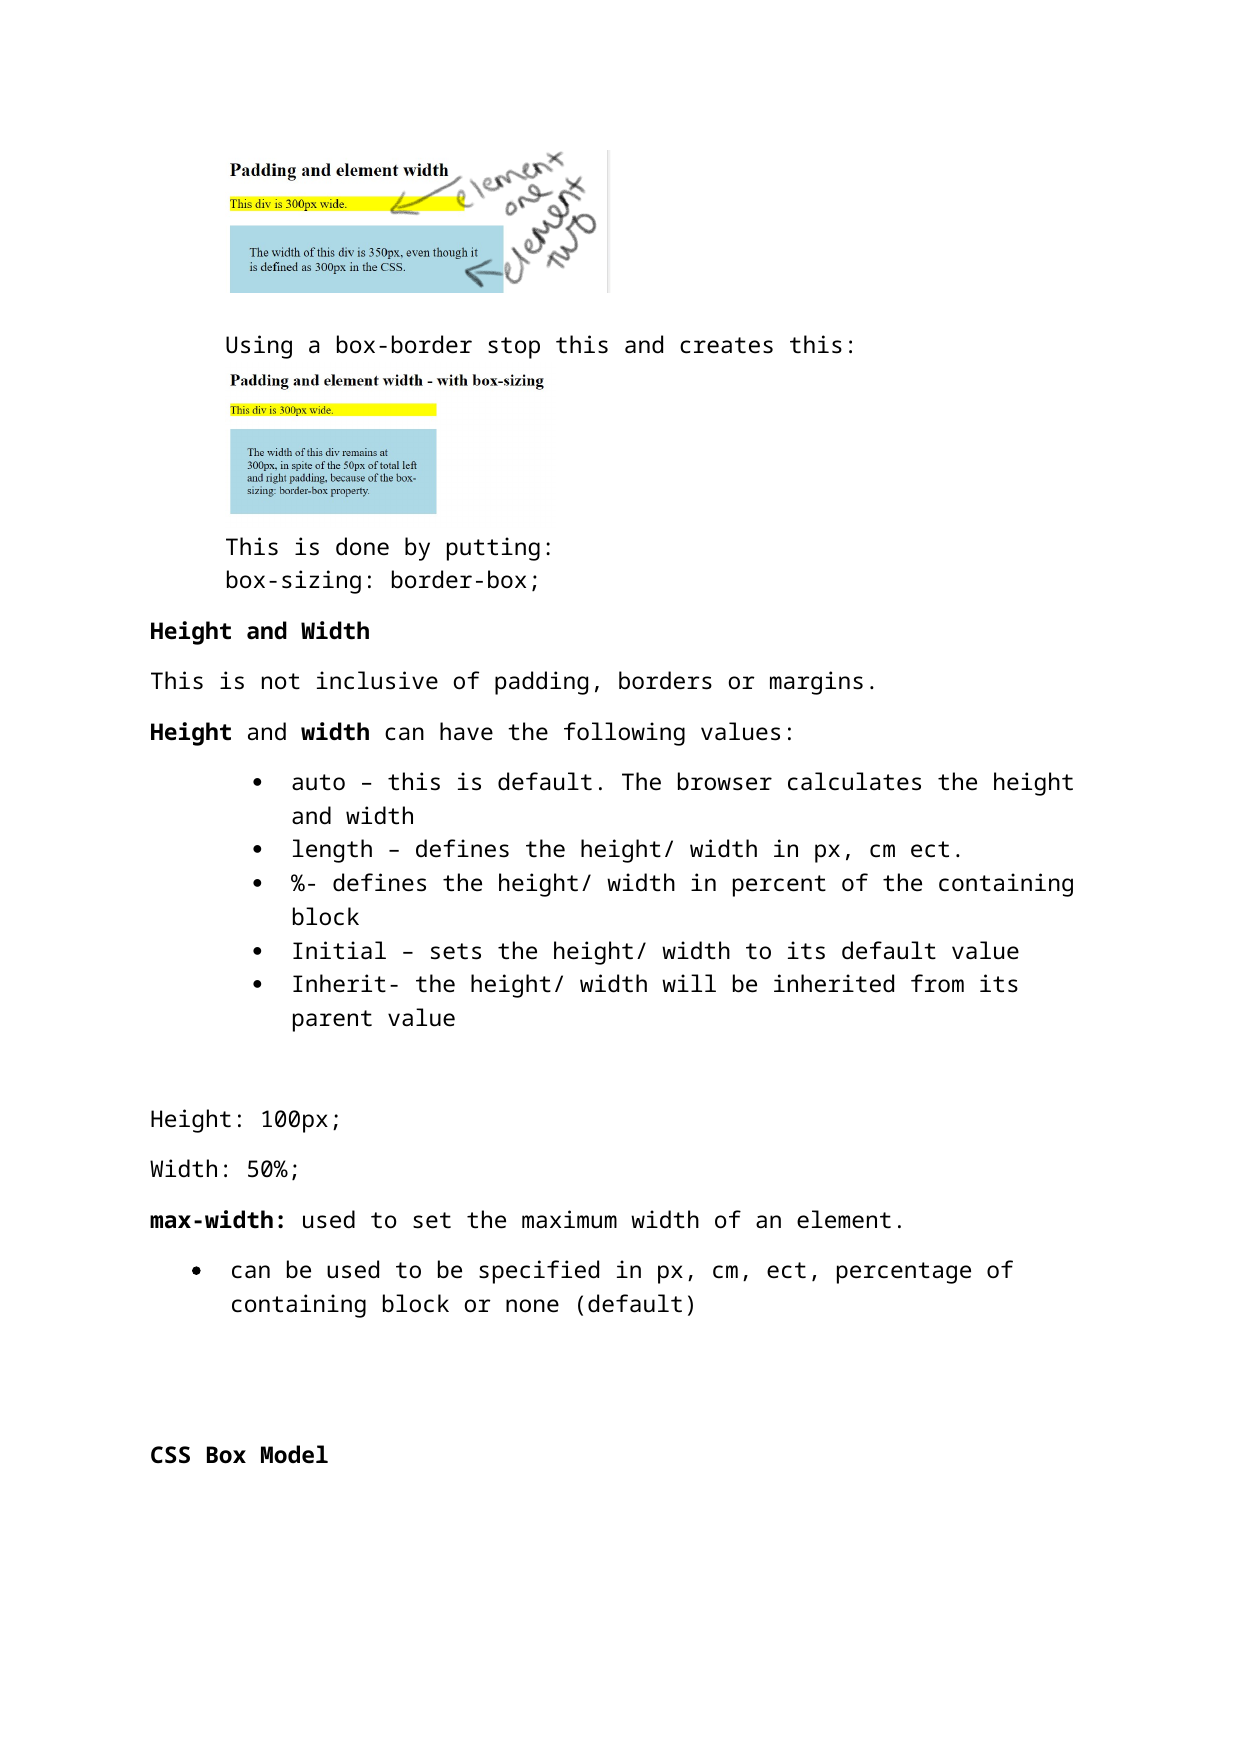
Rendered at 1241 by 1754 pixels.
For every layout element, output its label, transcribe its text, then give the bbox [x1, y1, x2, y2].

list auto – this is default. The browser calculates the height and width [253, 766, 1090, 831]
text CSS Box Model [150, 1439, 1090, 1470]
text Width: 50%; [150, 1153, 1090, 1184]
list Using a box-border stop this and creates this: [225, 329, 1090, 360]
text This is not inclusive of padding, borders or margins. [150, 665, 1090, 696]
list can be used to be specified in px, cm, ect, percentage of containing block or none (default) [192, 1254, 1090, 1319]
list Initial – sets the height/ width to its default value [253, 934, 1090, 966]
list This is done by putting: [225, 530, 1090, 562]
text max-width: used to set the maximum width of an element. [150, 1204, 1090, 1235]
picture [225, 150, 611, 293]
picture [225, 362, 557, 528]
list %- defines the height/ width in percent of the containing block [253, 867, 1090, 932]
text Height and Width [150, 614, 1090, 646]
text Height: 100px; [150, 1103, 1090, 1134]
list length – defines the height/ width in px, cm ect. [253, 833, 1090, 864]
list box-sizing: border-box; [225, 564, 1090, 595]
text Height and width can have the following values: [150, 715, 1090, 747]
list Inherit- the height/ width will be inherited from its parent value [253, 968, 1090, 1033]
